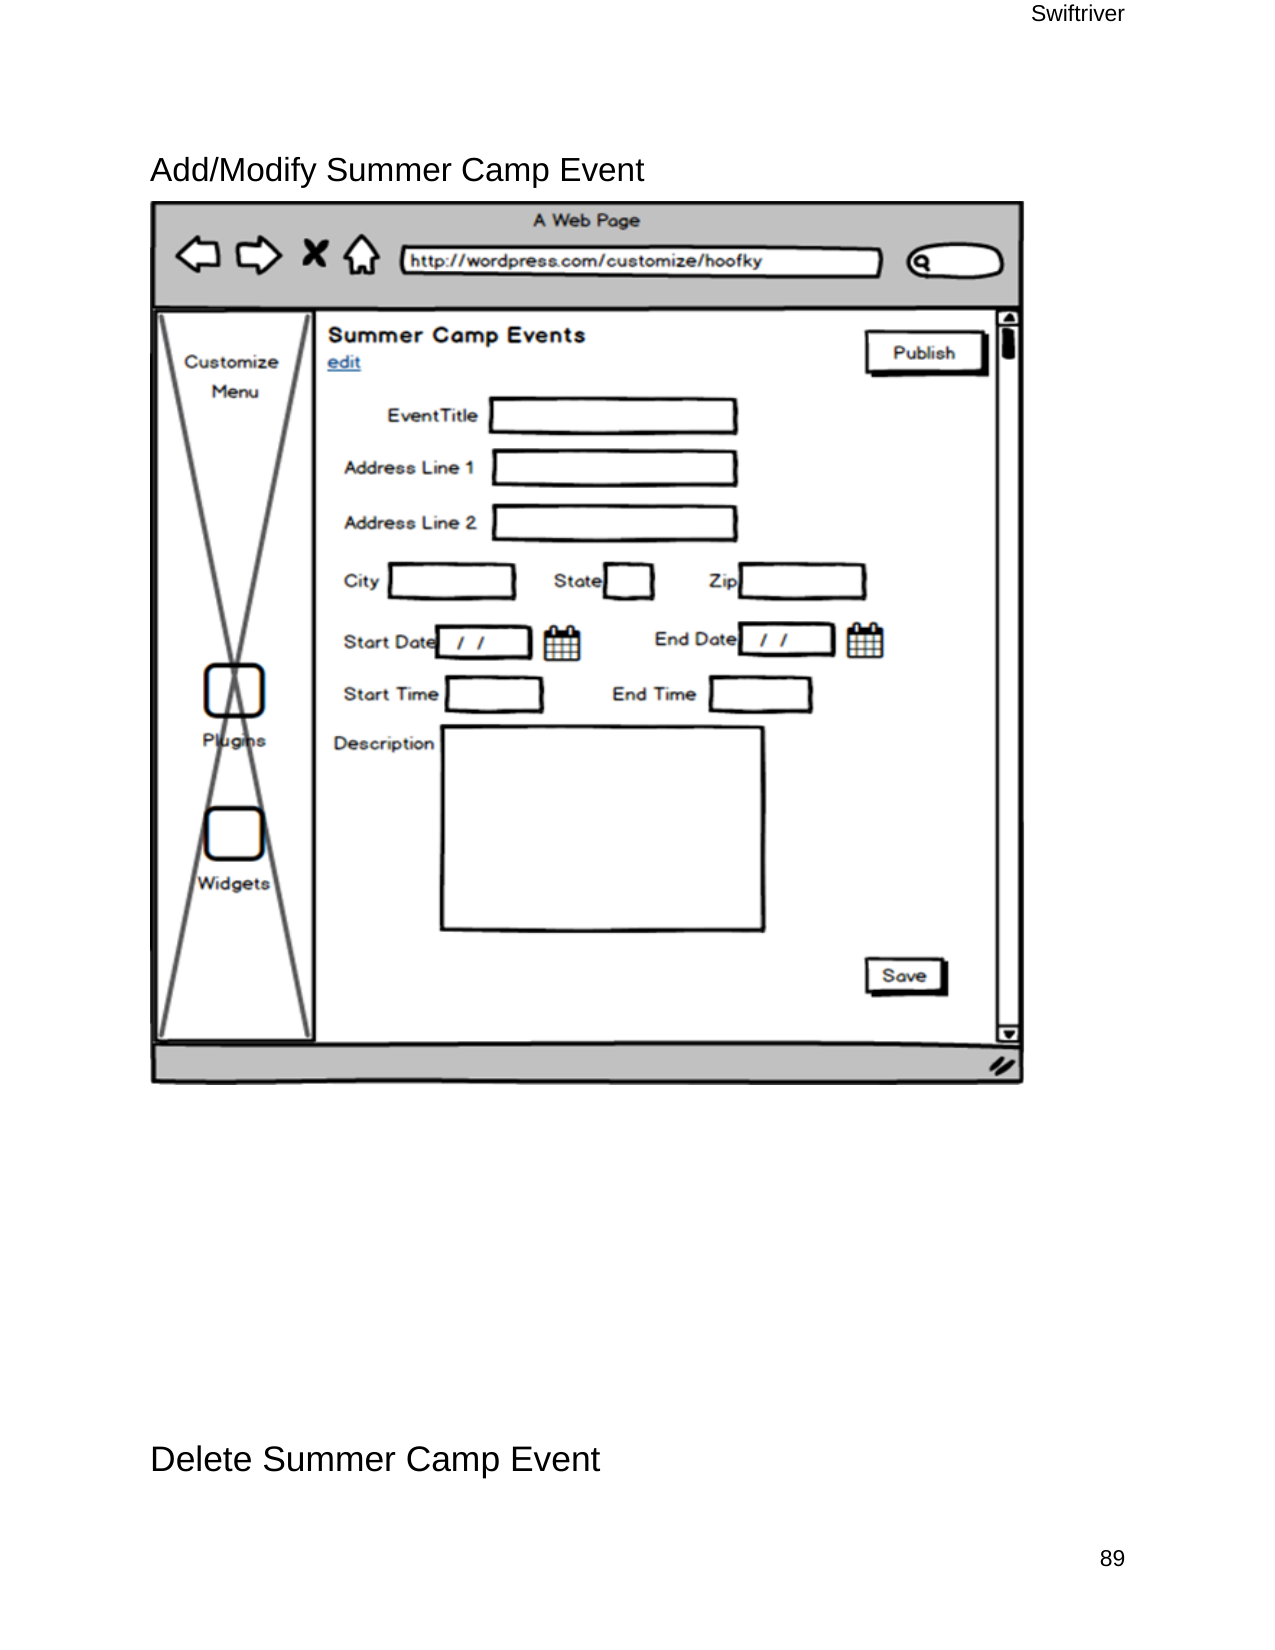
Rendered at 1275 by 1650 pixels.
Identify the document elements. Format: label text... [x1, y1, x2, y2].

subtitle Add/Modify Summer Camp Event [150, 150, 1125, 188]
subtitle Delete Summer Camp Event [150, 1439, 1125, 1479]
picture [150, 201, 1025, 1085]
